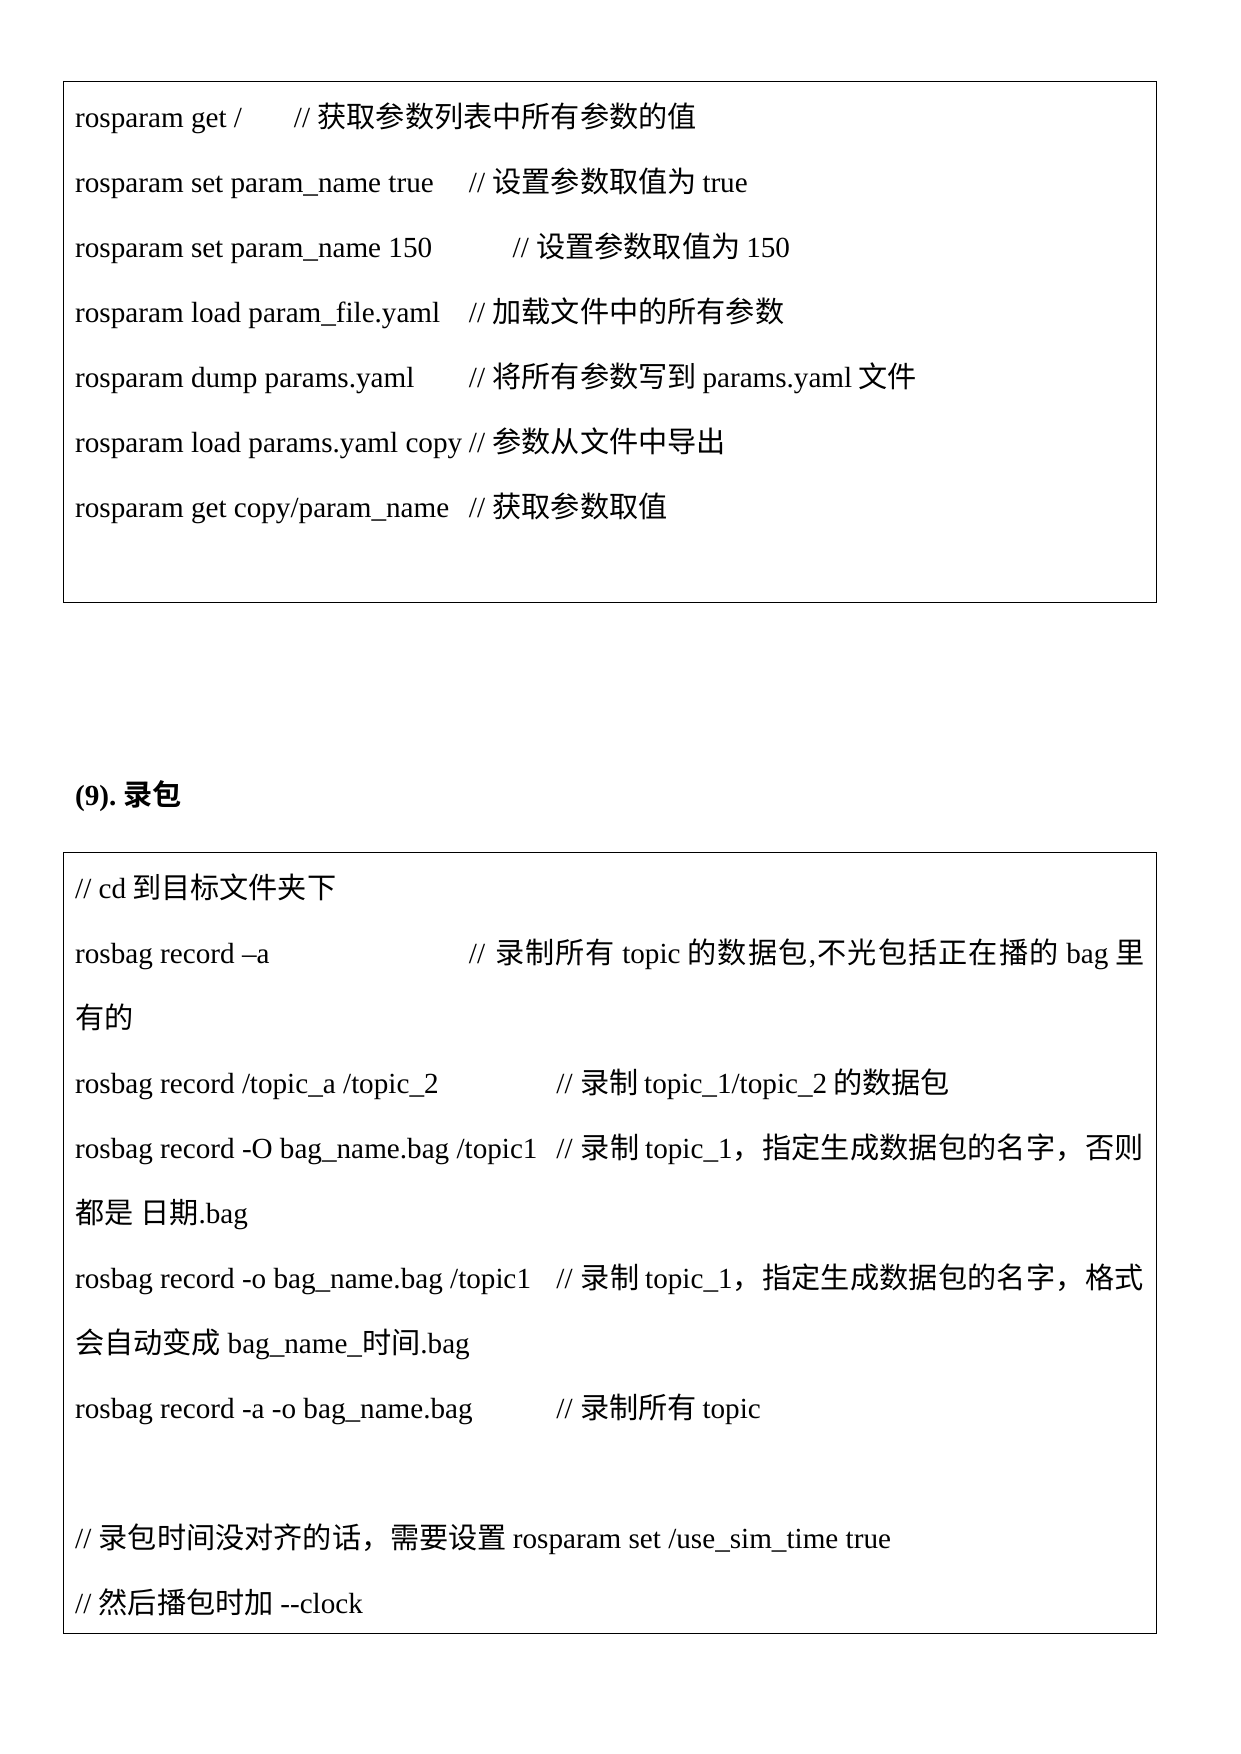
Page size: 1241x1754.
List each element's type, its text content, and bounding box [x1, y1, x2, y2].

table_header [64, 853, 1156, 1633]
subtitle (9). 录包 [75, 760, 1165, 825]
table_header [64, 82, 1156, 602]
